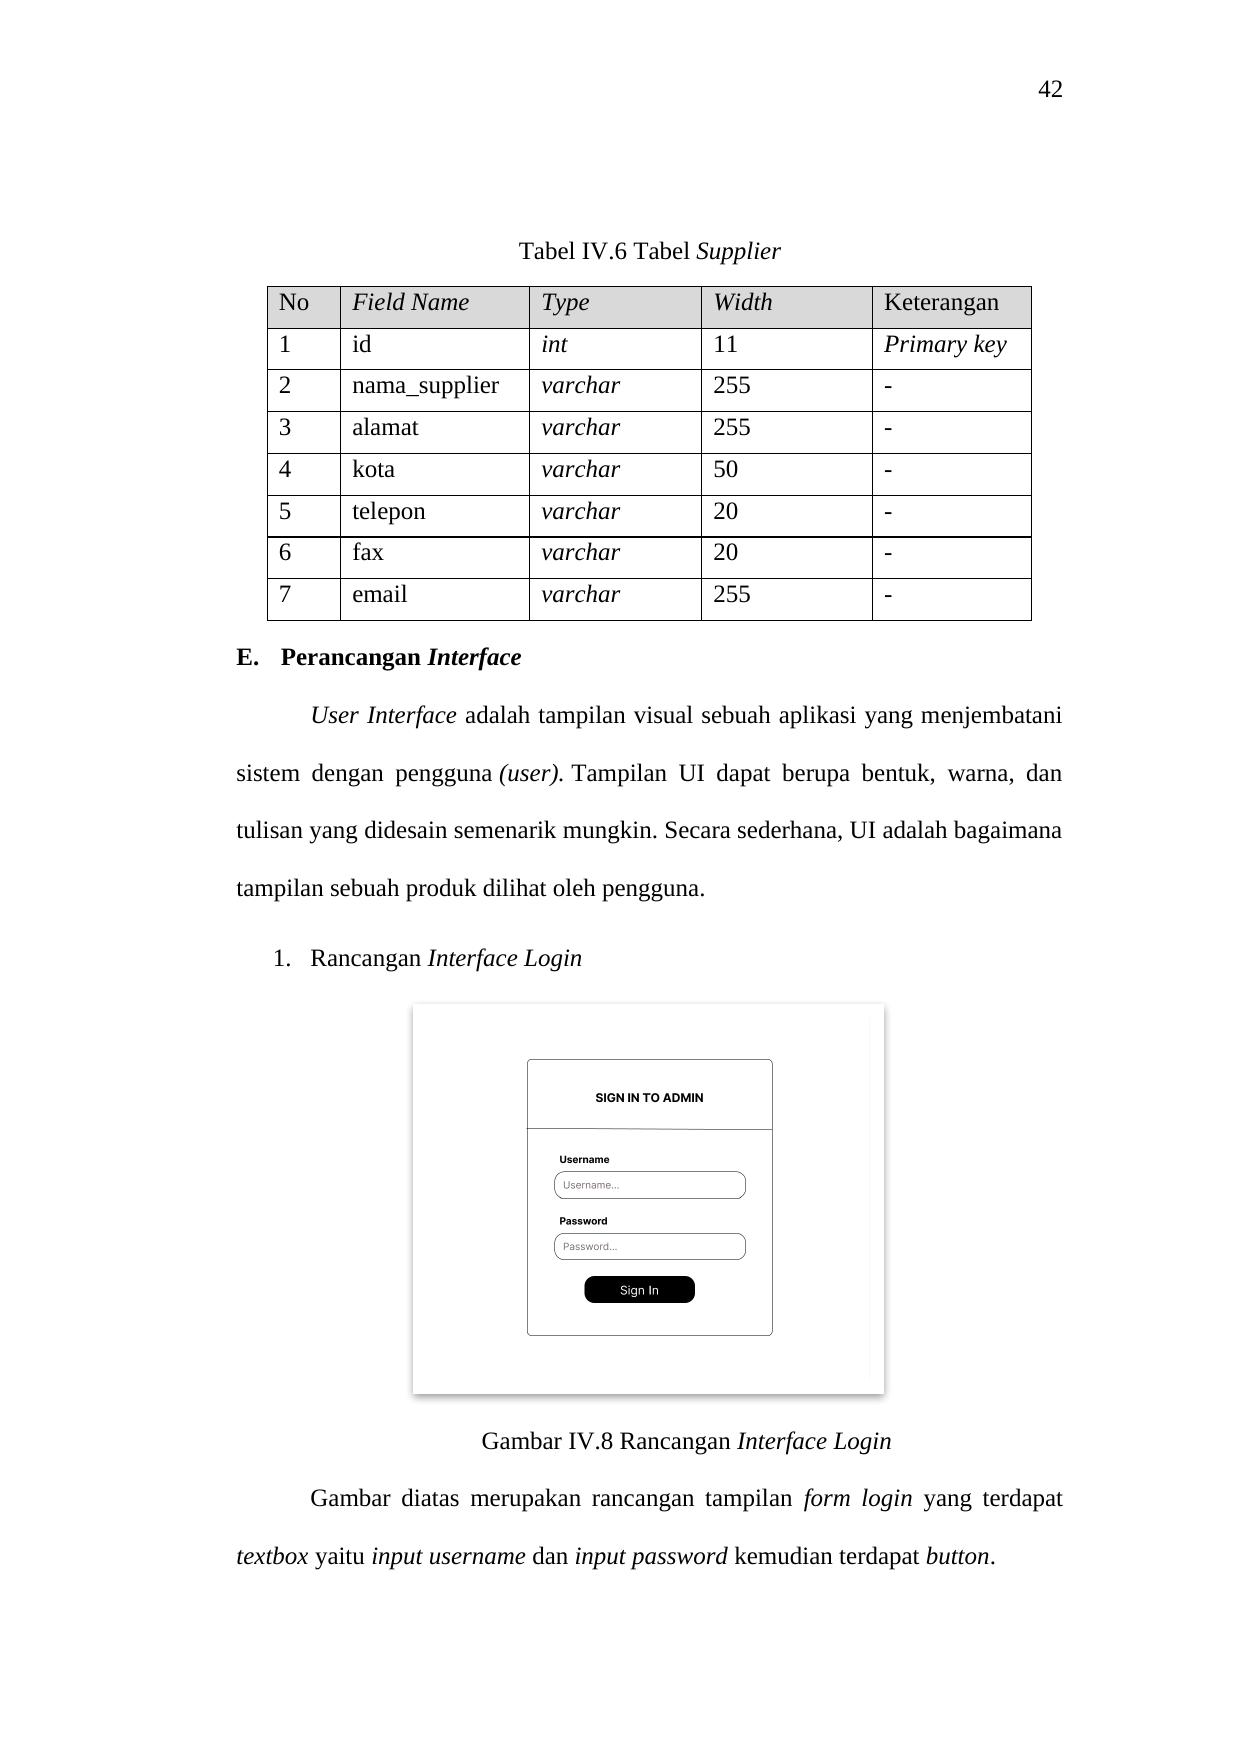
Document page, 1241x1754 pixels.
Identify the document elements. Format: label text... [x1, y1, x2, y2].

table_cell varchar [530, 370, 701, 411]
table_cell 255 [702, 412, 872, 453]
table_cell 20 [702, 496, 872, 536]
table_header Width [702, 287, 872, 328]
list Gambar IV.8 Rancangan Interface Login [310, 1426, 1063, 1454]
table_cell email [341, 579, 529, 620]
table_cell 255 [702, 579, 872, 620]
text Gambar diatas merupakan rancangan tampilan form login yang terdapat textbox yaitu input username dan input password kemudian terdapat button. [236, 1483, 1063, 1569]
table_cell 1 [268, 329, 340, 369]
table_header Keterangan [873, 287, 1031, 328]
table_cell 6 [268, 538, 340, 578]
picture [428, 1019, 870, 1380]
table_header Field Name [341, 287, 529, 328]
table_cell 4 [268, 454, 340, 495]
table_cell varchar [530, 412, 701, 453]
table_cell alamat [341, 412, 529, 453]
table_cell 255 [702, 370, 872, 411]
table_cell 11 [702, 329, 872, 369]
text User Interface adalah tampilan visual sebuah aplikasi yang menjembatani sistem dengan pengguna (user). Tampilan UI dapat berupa bentuk, warna, dan tulisan yang didesain semenarik mungkin. Secara sederhana, UI adalah bagaimana tampilan sebuah produk dilihat oleh pengguna. [236, 700, 1063, 901]
table_cell id [341, 329, 529, 369]
table_cell 7 [268, 579, 340, 620]
table_cell 20 [702, 538, 872, 578]
table_cell int [530, 329, 701, 369]
table_cell varchar [530, 579, 701, 620]
table_cell Primary key [873, 329, 1031, 369]
table_cell 50 [702, 454, 872, 495]
table_cell telepon [341, 496, 529, 536]
table_cell - [873, 370, 1031, 411]
table_cell nama_supplier [341, 370, 529, 411]
table_cell varchar [530, 538, 701, 578]
table_header No [268, 287, 340, 328]
table_cell - [873, 496, 1031, 536]
table_cell 5 [268, 496, 340, 536]
table_cell fax [341, 538, 529, 578]
table_cell varchar [530, 496, 701, 536]
table_cell varchar [530, 454, 701, 495]
subtitle Perancangan Interface [236, 625, 1063, 675]
table_cell 2 [268, 370, 340, 411]
text Tabel IV.6 Tabel Supplier [236, 236, 1063, 265]
table_cell - [873, 454, 1031, 495]
table_cell - [873, 412, 1031, 453]
list Rancangan Interface Login [273, 943, 1063, 971]
table_header Type [530, 287, 701, 328]
table_cell kota [341, 454, 529, 495]
table_cell - [873, 538, 1031, 578]
table_cell - [873, 579, 1031, 620]
table_cell 3 [268, 412, 340, 453]
